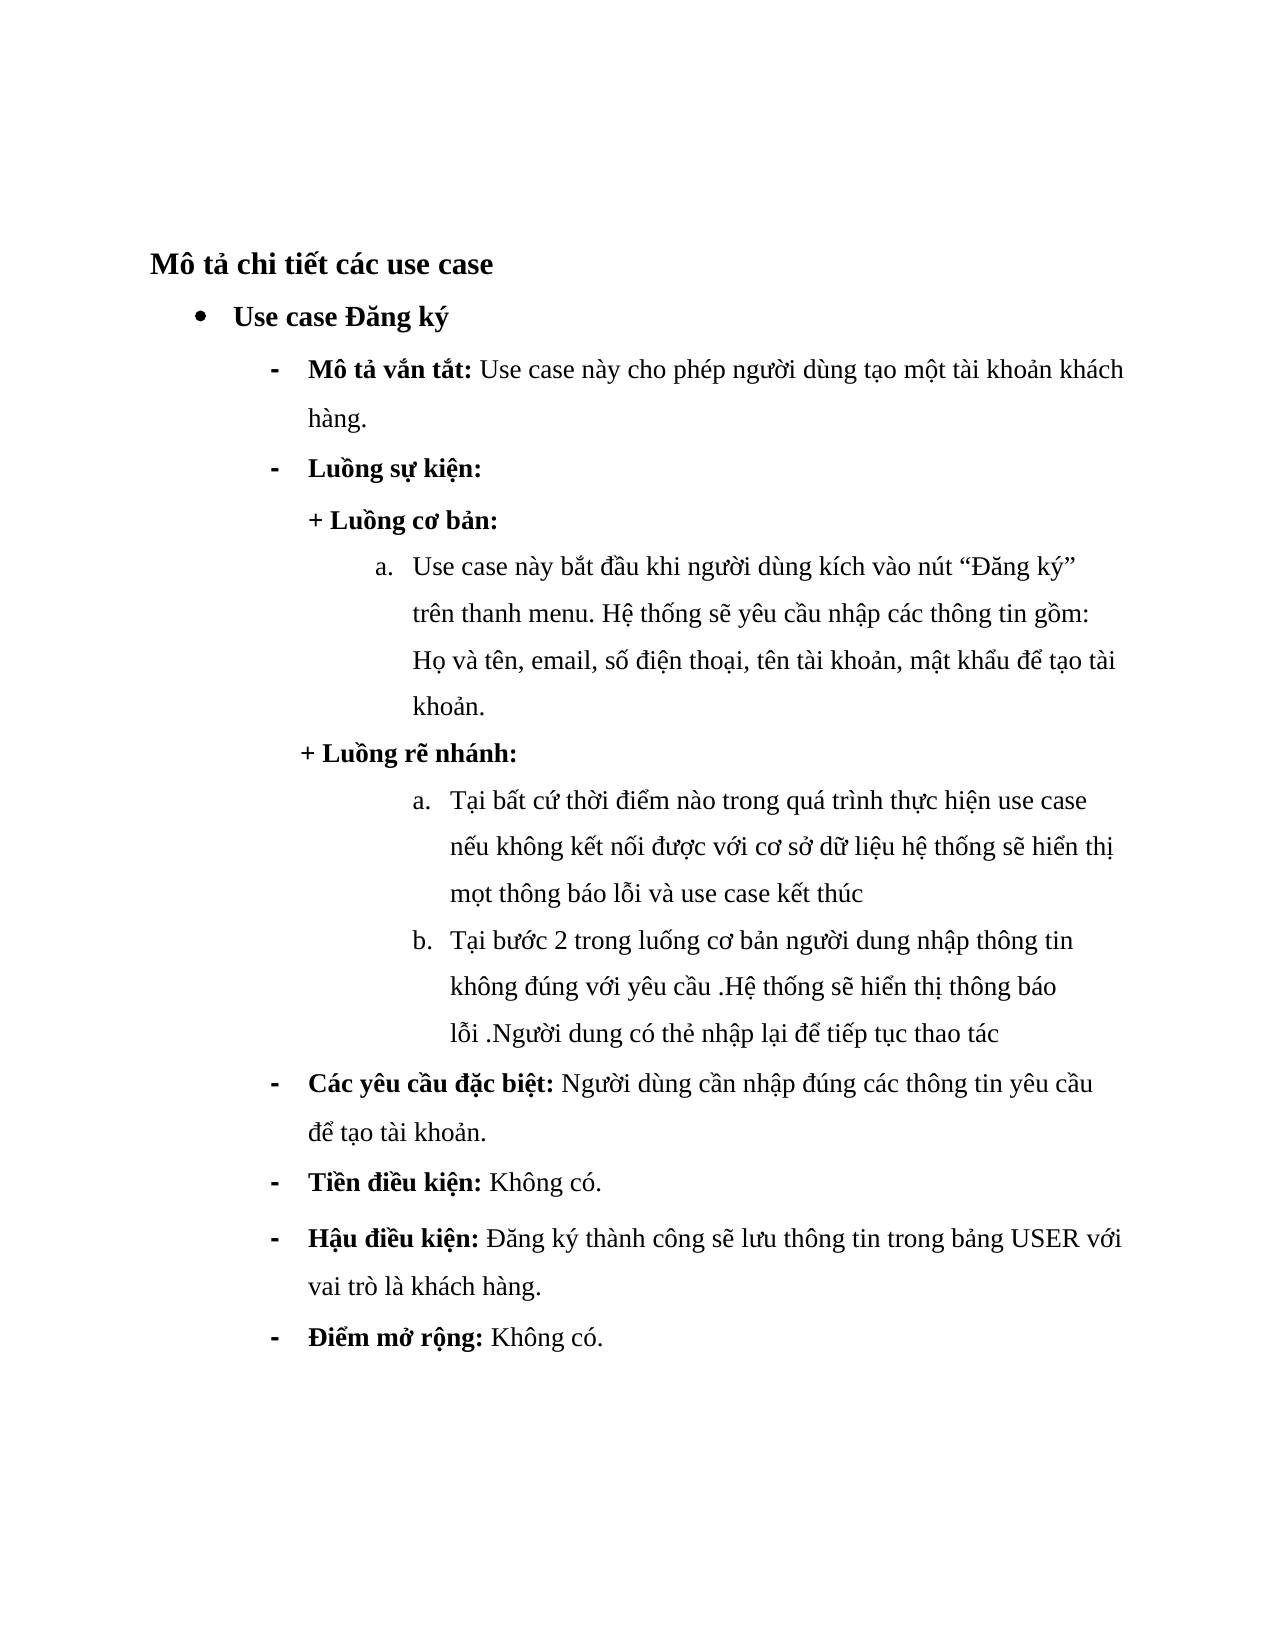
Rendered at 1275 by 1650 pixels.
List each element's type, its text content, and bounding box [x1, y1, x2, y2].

list Tiền điều kiện: Không có. [270, 1163, 1125, 1200]
list Tại bất cứ thời điểm nào trong quá trình thực hiện use case nếu không kết nối được với cơ sở dữ liệu hệ thống sẽ hiển thị mọt thông báo lỗi và use case kết thúc [412, 784, 1125, 908]
list Luồng sự kiện: [270, 448, 1125, 485]
text + Luồng rẽ nhánh: [225, 737, 1125, 768]
list Use case Đăng ký [195, 299, 1125, 333]
list Mô tả vắn tắt: Use case này cho phép người dùng tạo một tài khoản khách hàng. [270, 349, 1125, 433]
list Hậu điều kiện: Đăng ký thành công sẽ lưu thông tin trong bảng USER với vai trò là khách hàng. [270, 1218, 1125, 1302]
list Use case này bắt đầu khi người dùng kích vào nút “Đăng ký” trên thanh menu. Hệ thống sẽ yêu cầu nhập các thông tin gồm: Họ và tên, email, số điện thoại, tên tài khoản, mật khẩu để tạo tài khoản. [375, 550, 1125, 722]
list + Luồng cơ bản: [308, 504, 1125, 535]
list Các yêu cầu đặc biệt: Người dùng cần nhập đúng các thông tin yêu cầu để tạo tài khoản. [270, 1064, 1125, 1147]
list Tại bước 2 trong luống cơ bản người dung nhập thông tin không đúng với yêu cầu .Hệ thống sẽ hiển thị thông báo lỗi .Người dung có thẻ nhập lại để tiếp tục thao tác [412, 924, 1125, 1048]
list Điểm mở rộng: Không có. [270, 1317, 1125, 1354]
text Mô tả chi tiết các use case [150, 245, 1125, 281]
